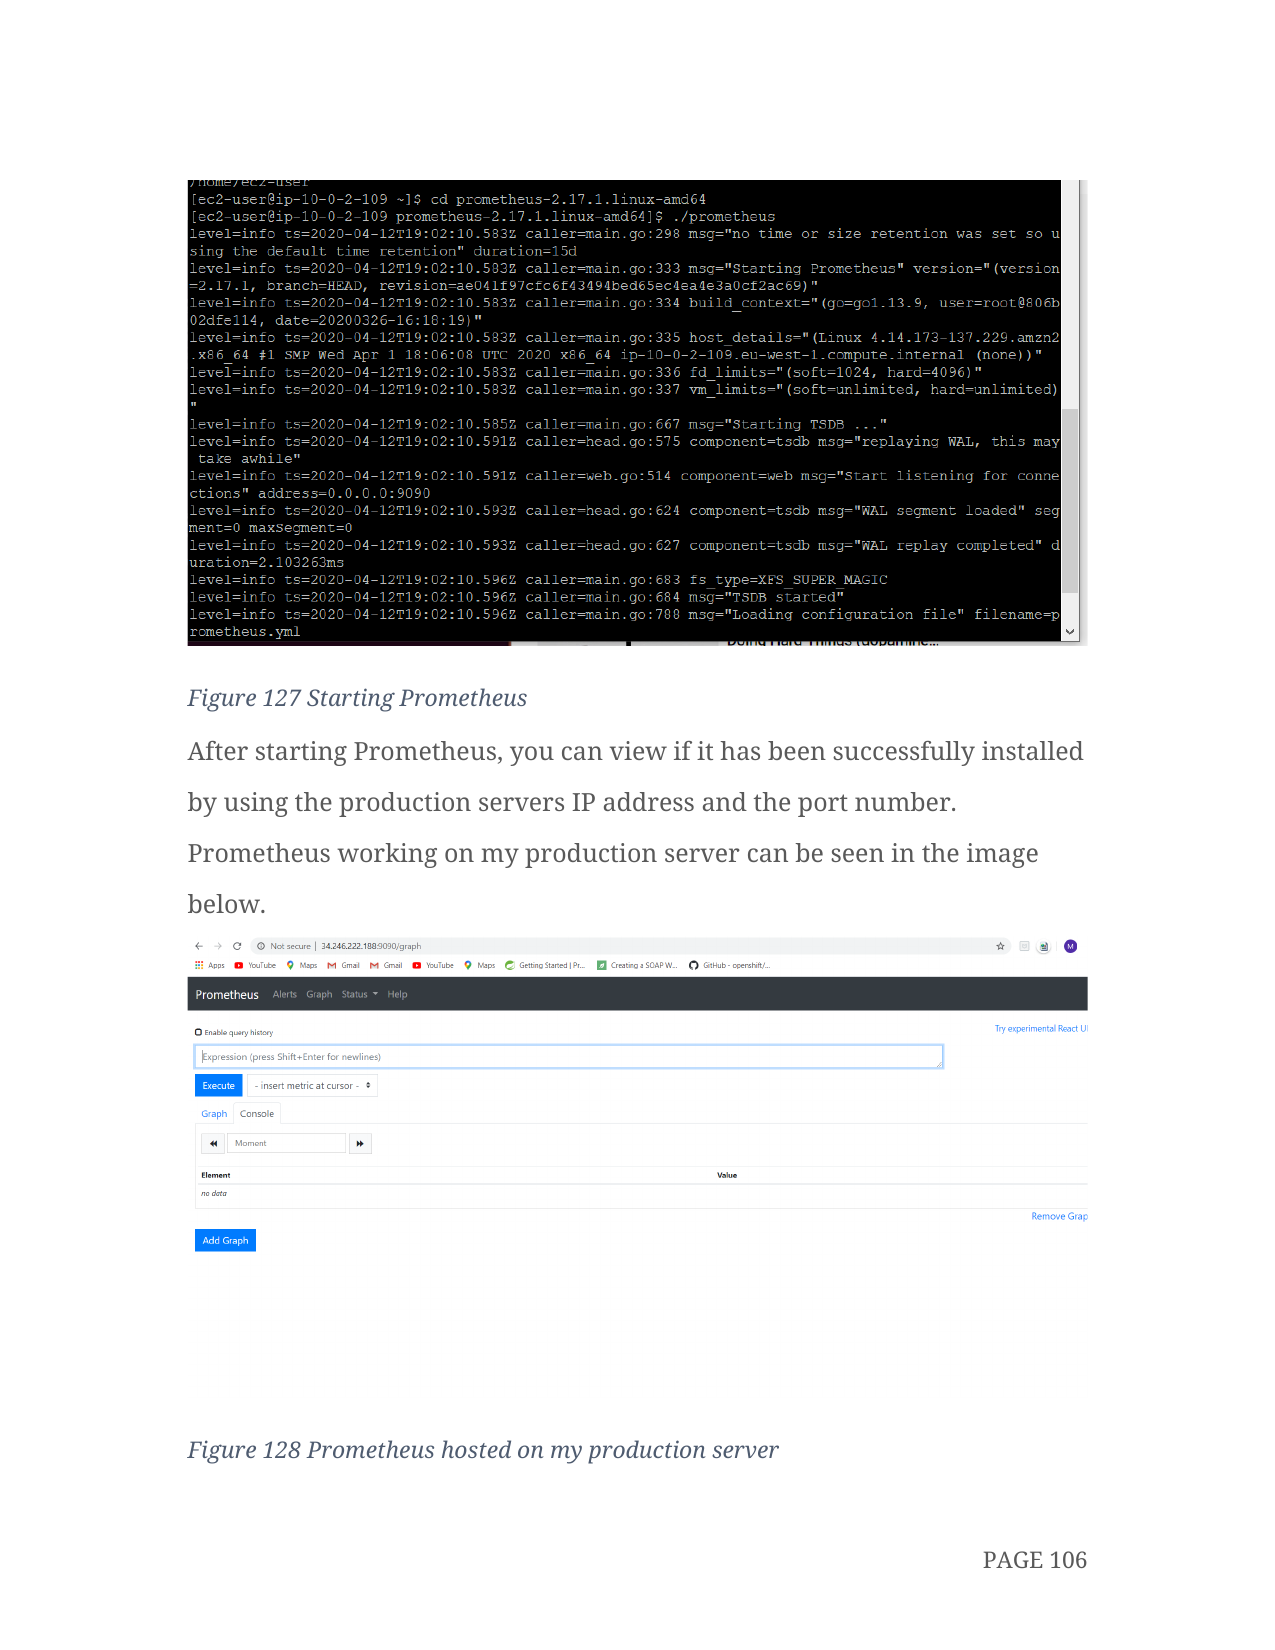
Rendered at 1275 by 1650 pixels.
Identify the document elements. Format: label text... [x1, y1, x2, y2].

text Figure 127 Starting Prometheus [187, 682, 1087, 713]
picture [187, 936, 1088, 1398]
picture [187, 180, 1088, 646]
text Figure 128 Prometheus hosted on my production server [187, 1434, 1087, 1465]
text After starting Prometheus, you can view if it has been successfully installed by using the production servers IP address and the port number. Prometheus working on my production server can be seen in the image below. [187, 734, 1087, 936]
